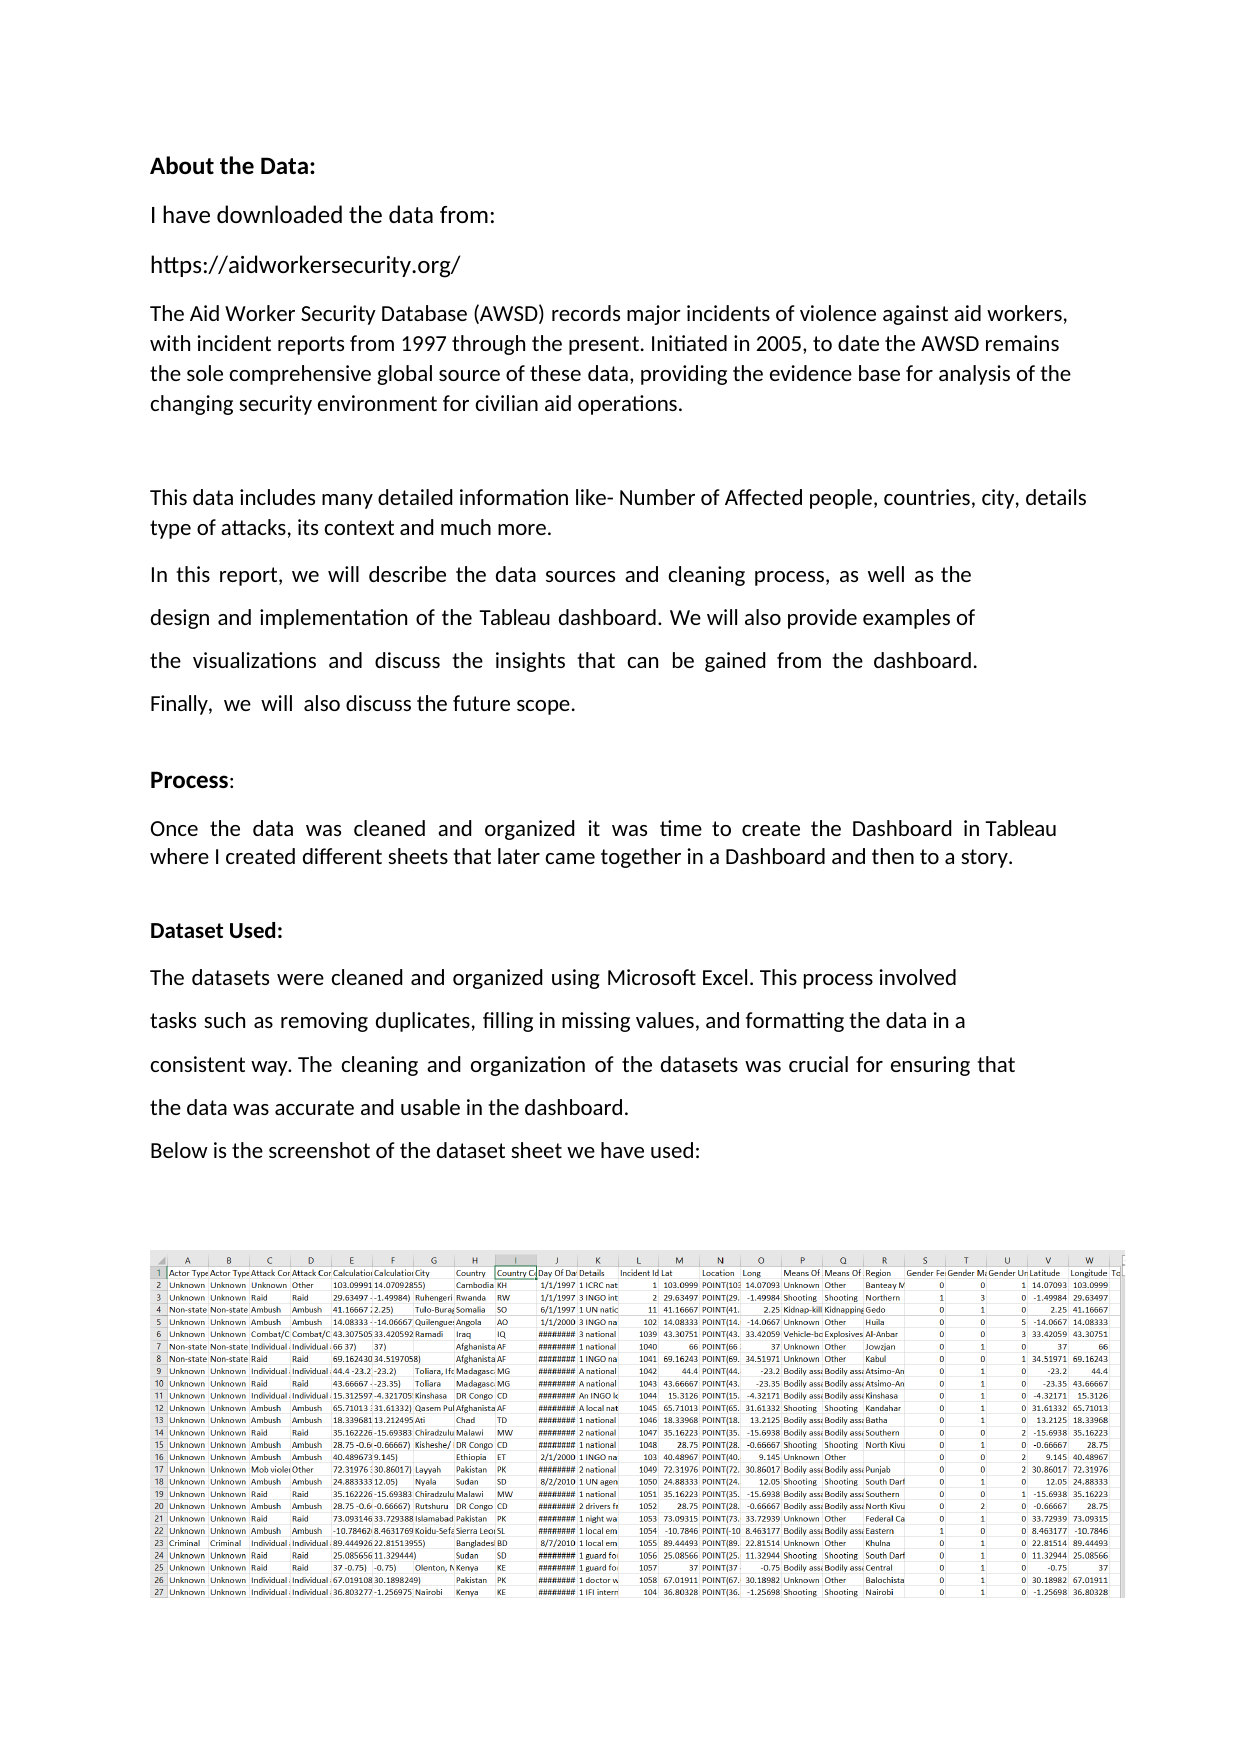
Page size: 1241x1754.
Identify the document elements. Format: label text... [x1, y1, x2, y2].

text Dataset Used: [150, 917, 1090, 945]
text Process: [150, 764, 1090, 795]
text I have downloaded the data from: [150, 199, 1090, 230]
text tasks such as removing duplicates, filling in missing values, and formatting the data in a [150, 1007, 1090, 1034]
text the data was accurate and usable in the dashboard. [150, 1093, 1090, 1121]
text Below is the screenshot of the dataset sheet we have used: [150, 1136, 1090, 1164]
text Finally, we will also discuss the future scope. [150, 689, 1090, 717]
text design and implementation of the Tableau dashboard. We will also provide examples of [150, 603, 1090, 631]
text The datasets were cleaned and organized using Microsoft Excel. This process involved [150, 963, 1090, 991]
text consistent way. The cleaning and organization of the datasets was crucial for ensuring that [150, 1050, 1090, 1078]
text the visualizations and discuss the insights that can be gained from the dashboard. [150, 646, 1090, 674]
text Once the data was cleaned and organized it was time to create the Dashboard in Tableau where I created different sheets that later came together in a Dashboard and then to a story. [150, 814, 1090, 870]
picture [150, 1250, 1125, 1598]
text About the Data: [150, 150, 1090, 181]
text This data includes many detailed information like- Number of Affected people, countries, city, details type of attacks, its context and much more. [150, 483, 1090, 541]
text The Aid Worker Security Database (AWSD) records major incidents of violence against aid workers, with incident reports from 1997 through the present. Initiated in 2005, to date the AWSD remains the sole comprehensive global source of these data, providing the evidence base for analysis of the changing security environment for civilian aid operations. [150, 299, 1090, 417]
text In this report, we will describe the data sources and cleaning process, as well as the [150, 560, 1090, 588]
text https://aidworkersecurity.org/ [150, 249, 1090, 280]
